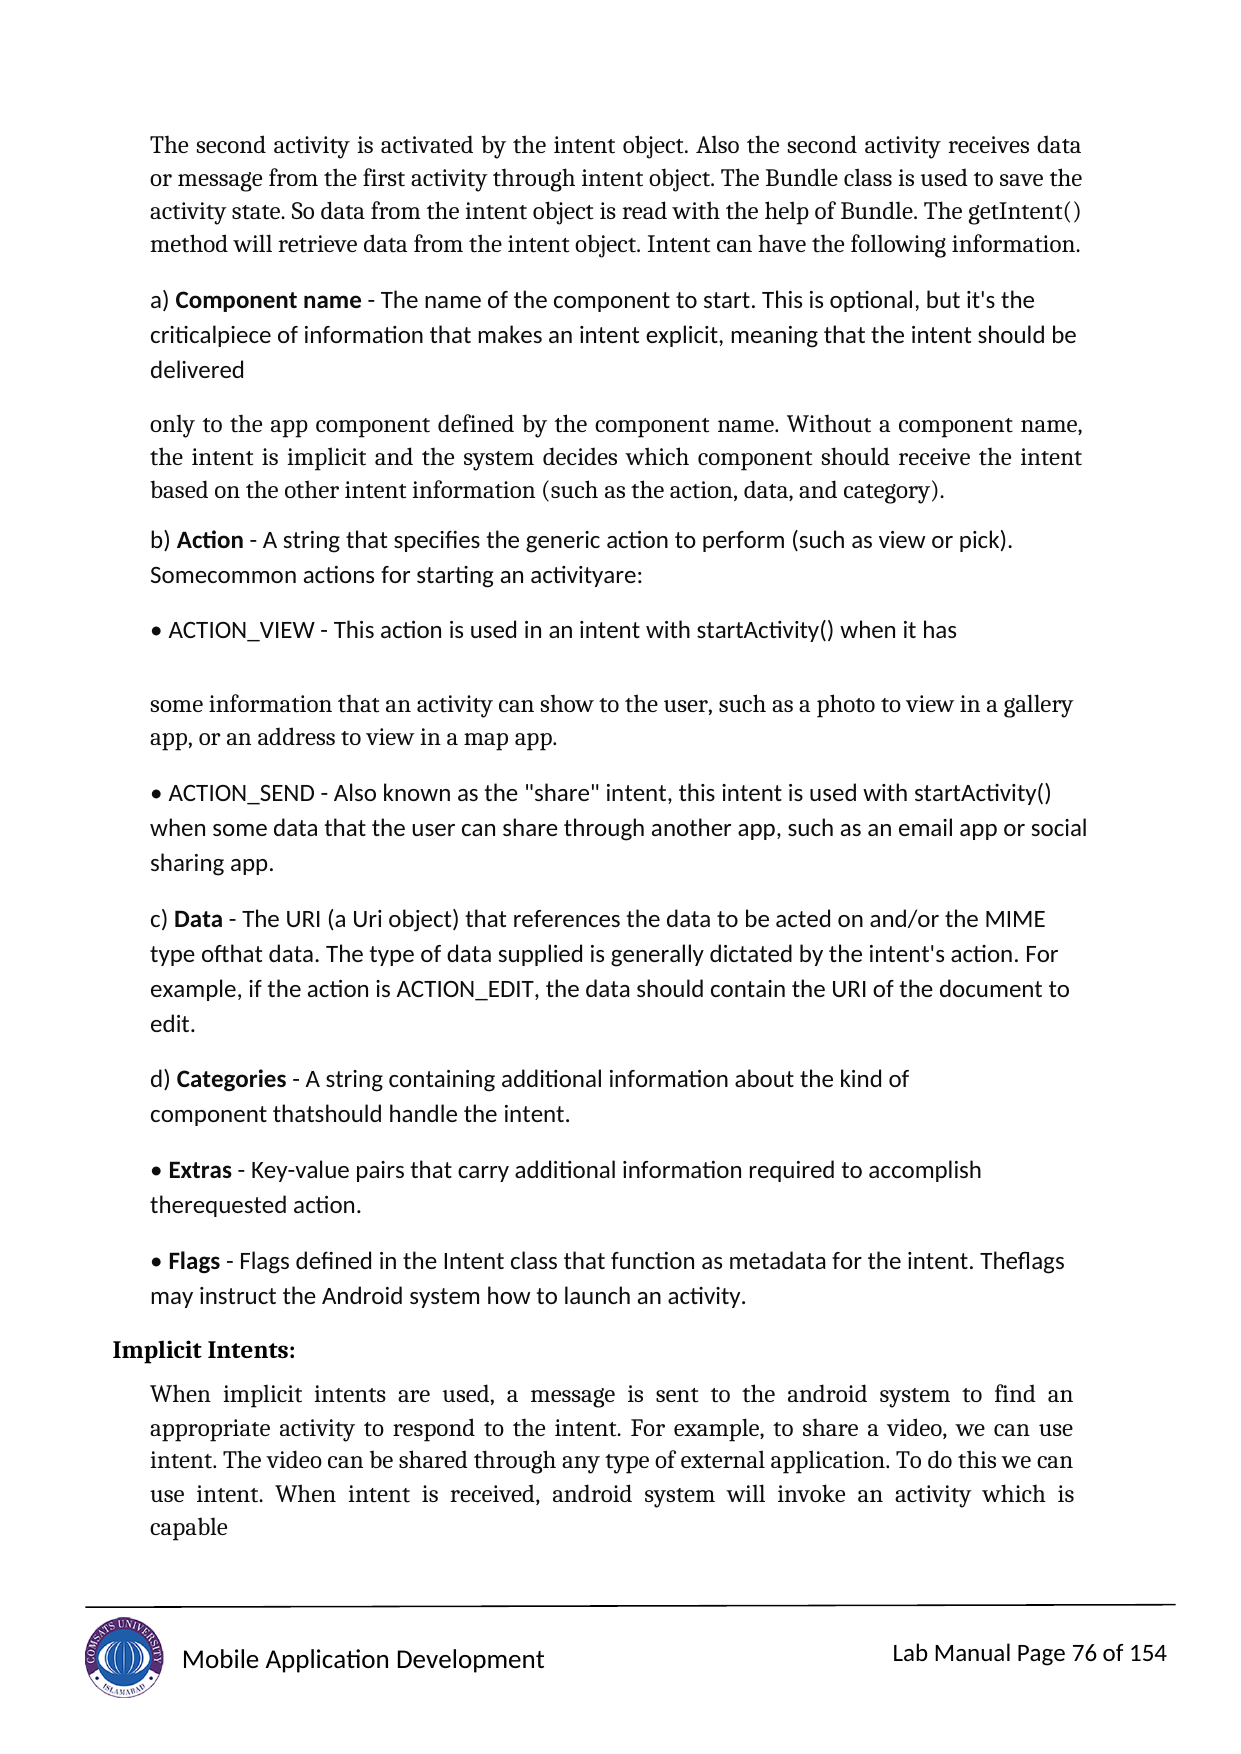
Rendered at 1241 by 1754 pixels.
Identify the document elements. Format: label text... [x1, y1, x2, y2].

list Data - The URI (a Uri object) that references the data to be acted on and/or the MIME type ofthat data. The type of data supplied is generally dictated by the intent's action. For example, if the action is ACTION_EDIT, the data should contain the URI of the document to edit. [150, 903, 1071, 1038]
text only to the app component defined by the component name. Without a component name, the intent is implicit and the system decides which component should receive the intent based on the other intent information (such as the action, data, and category). [150, 410, 1083, 504]
picture [85, 1617, 165, 1698]
list ACTION_VIEW - This action is used in an intent with startActivity() when it has [150, 615, 1182, 645]
list Categories - A string containing additional information about the kind of component thatshould handle the intent. [150, 1063, 1032, 1129]
list ACTION_SEND - Also known as the "share" intent, this intent is used with startActivity() when some data that the user can share through another app, such as an email app or social sharing app. [150, 777, 1089, 877]
list Action - A string that specifies the generic action to perform (such as view or pick). Somecommon actions for starting an activityare: [150, 524, 1014, 590]
list Component name - The name of the component to start. This is optional, but it's the criticalpiece of information that makes an intent explicit, meaning that the intent should be delivered [150, 284, 1078, 384]
subtitle Implicit Intents: [112, 1336, 1182, 1364]
text When implicit intents are used, a message is sent to the android system to find an appropriate activity to respond to the intent. For example, to share a video, we can use intent. The video can be shared through any type of external application. To do this we can use intent. When intent is received, android system will invoke an activity which is capable [150, 1380, 1075, 1541]
list Flags - Flags defined in the Intent class that function as metadata for the intent. Theflags may instruct the Android system how to launch an activity. [150, 1245, 1066, 1310]
text The second activity is activated by the intent object. Also the second activity receives data or message from the first activity through intent object. The Bundle class is used to save the activity state. So data from the intent object is read with the help of Bundle. The getIntent() method will retrieve data from the intent object. Intent can have the following information. [150, 131, 1084, 259]
list Extras - Key-value pairs that carry additional information required to accomplish therequested action. [150, 1154, 984, 1219]
text some information that an activity can show to the user, such as a photo to view in a gallery app, or an address to view in a map app. [150, 690, 1074, 752]
